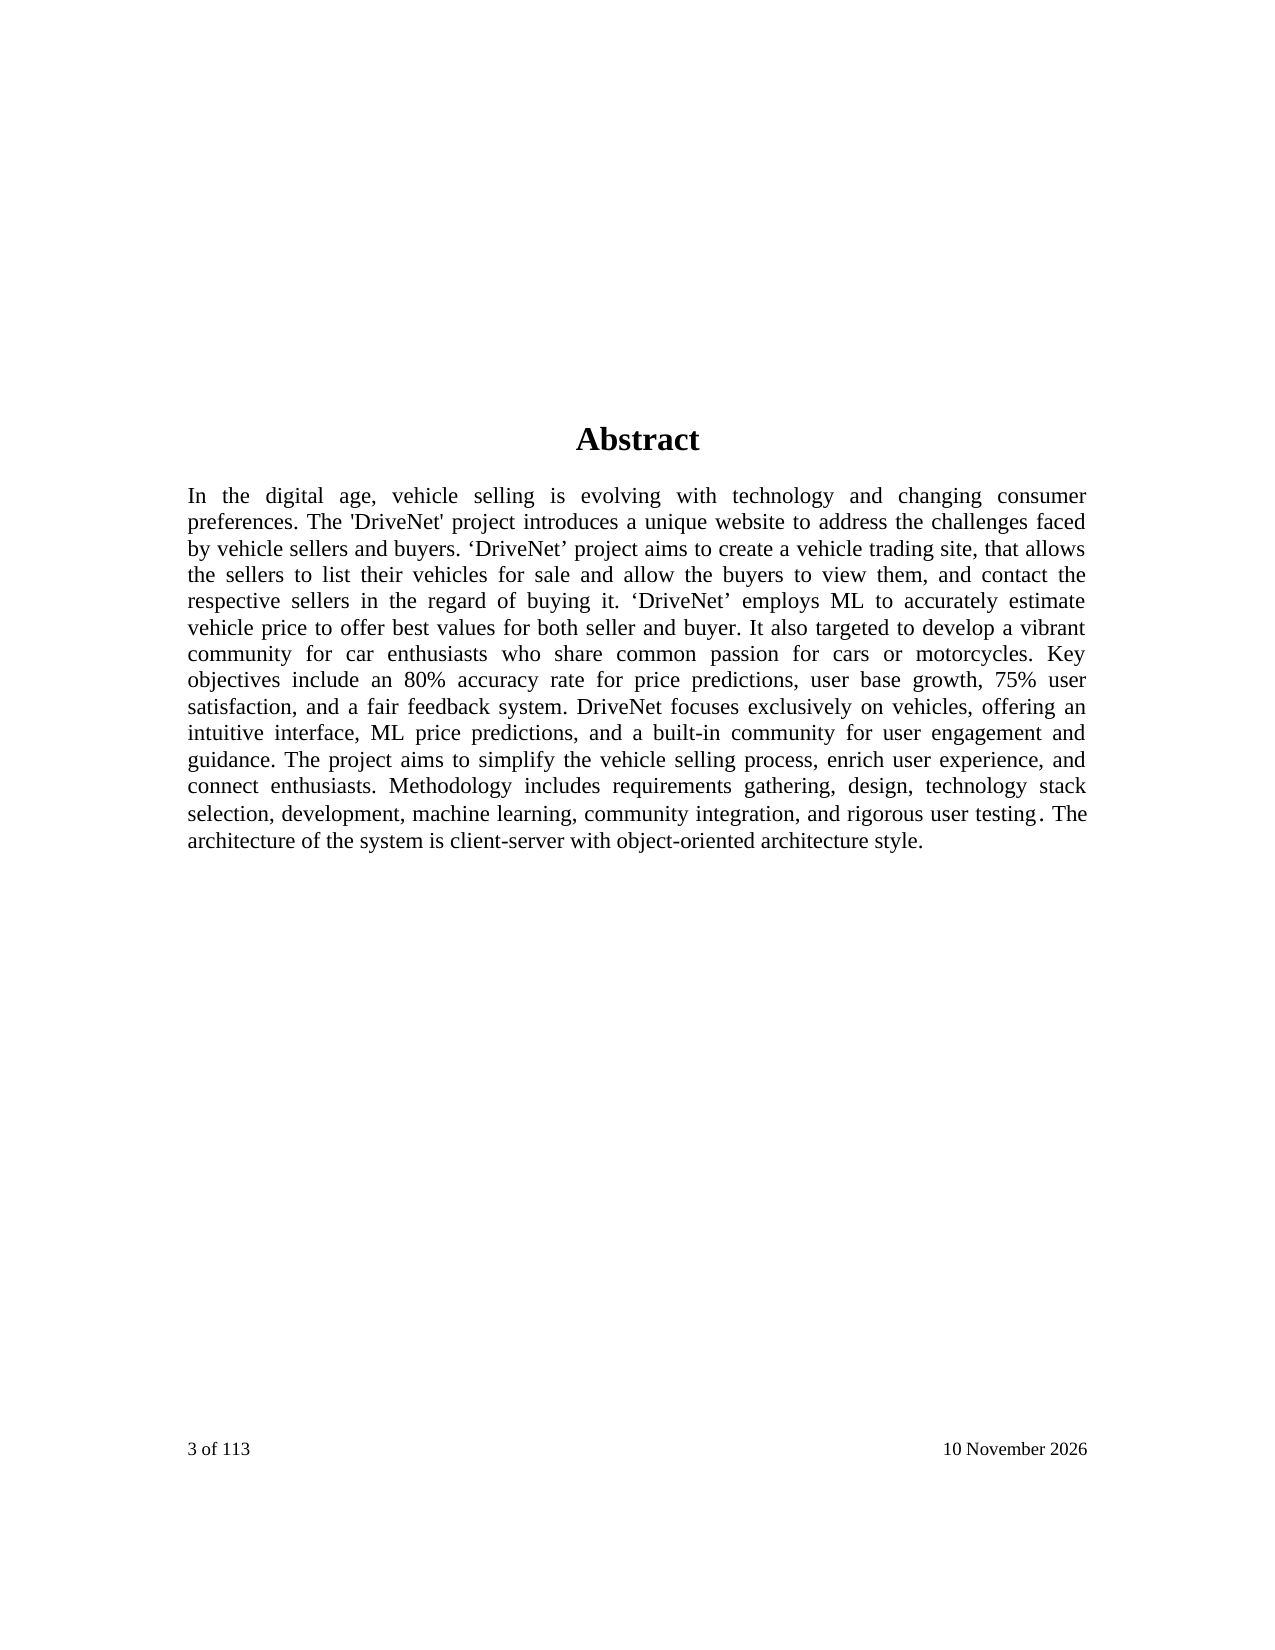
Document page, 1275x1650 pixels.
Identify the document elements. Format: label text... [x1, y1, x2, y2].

text Abstract [187, 419, 1087, 457]
text In the digital age, vehicle selling is evolving with technology and changing consumer preferences. The 'DriveNet' project introduces a unique website to address the challenges faced by vehicle sellers and buyers. ‘DriveNet’ project aims to create a vehicle trading site, that allows the sellers to list their vehicles for sale and allow the buyers to view them, and contact the respective sellers in the regard of buying it. ‘DriveNet’ employs ML to accurately estimate vehicle price to offer best values for both seller and buyer. It also targeted to develop a vibrant community for car enthusiasts who share common passion for cars or motorcycles. Key objectives include an 80% accuracy rate for price predictions, user base growth, 75% user satisfaction, and a fair feedback system. DriveNet focuses exclusively on vehicles, offering an intuitive interface, ML price predictions, and a built-in community for user engagement and guidance. The project aims to simplify the vehicle selling process, enrich user experience, and connect enthusiasts. Methodology includes requirements gathering, design, technology stack selection, development, machine learning, community integration, and rigorous user testing. The architecture of the system is client-server with object-oriented architecture style. [187, 482, 1087, 853]
